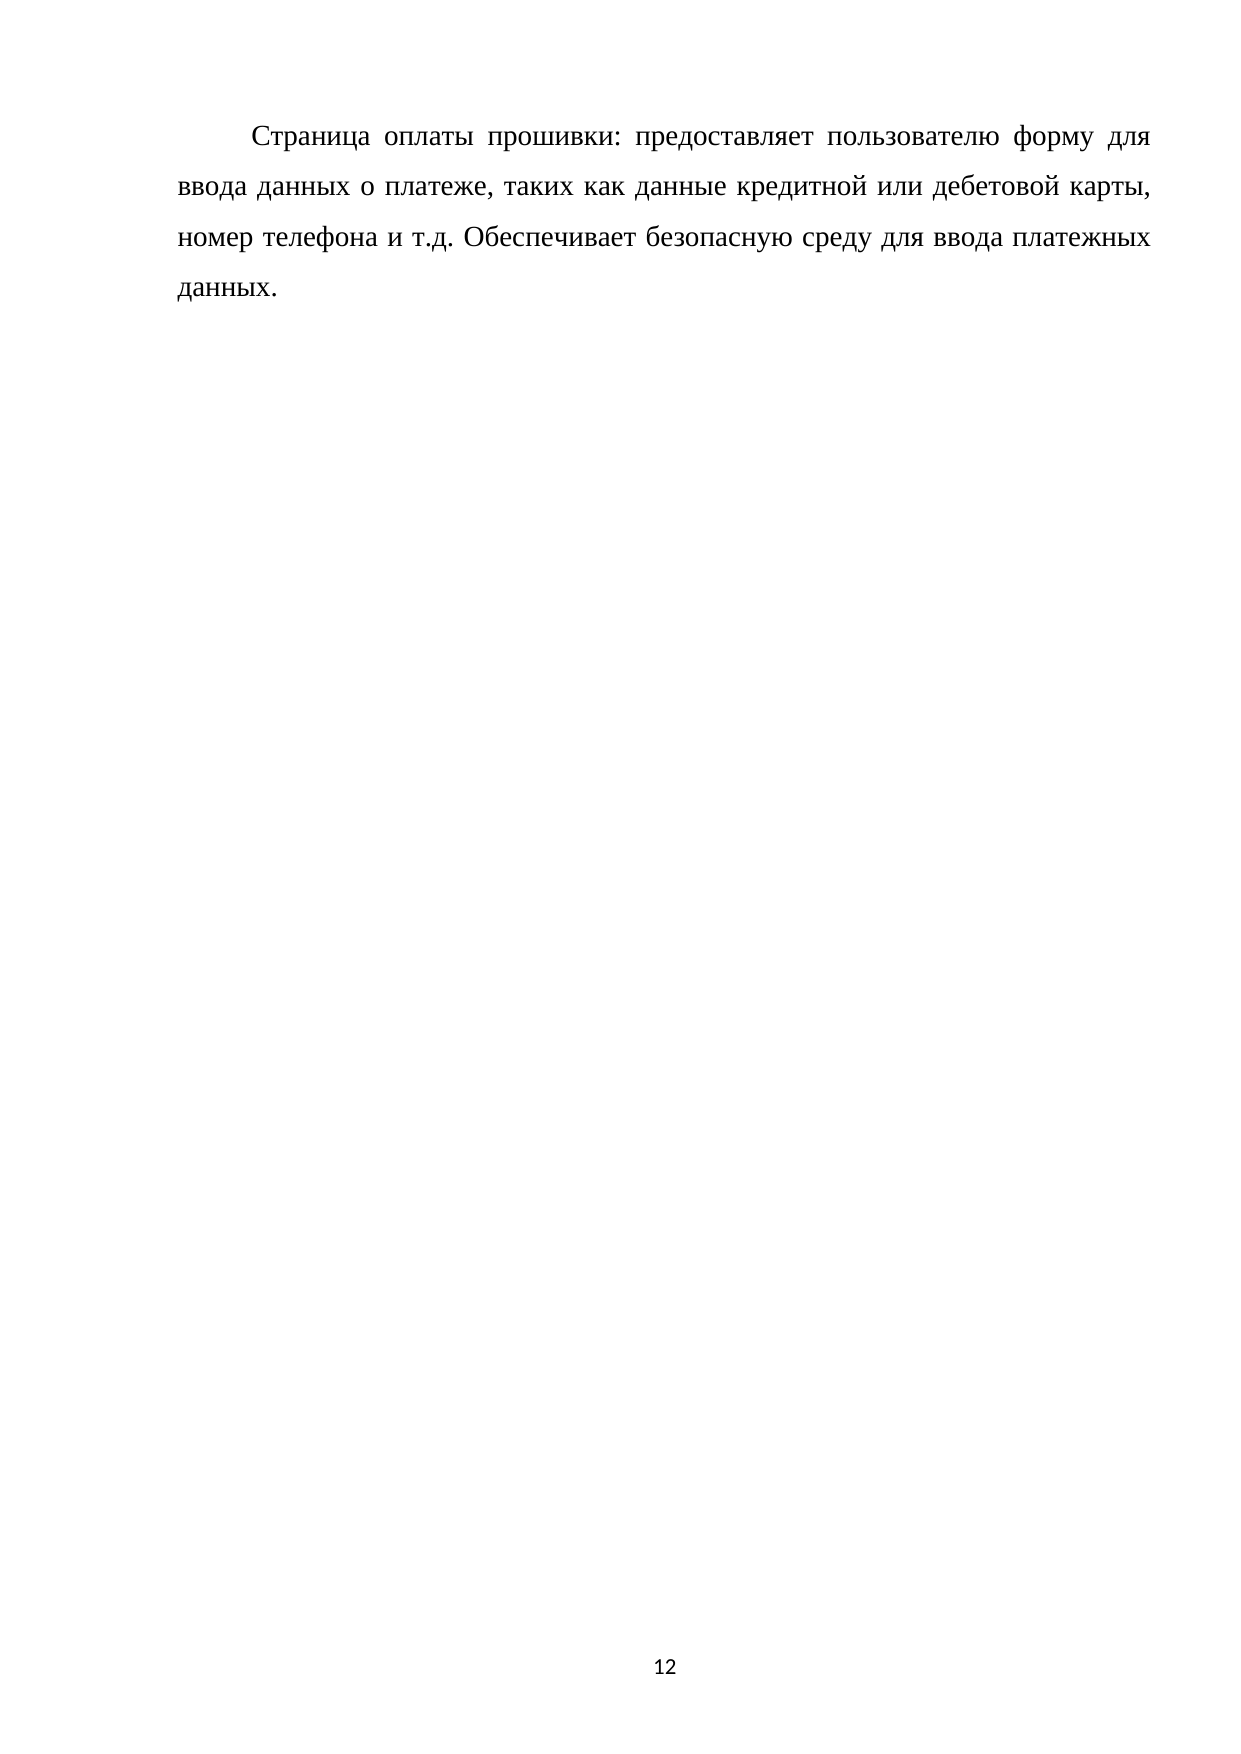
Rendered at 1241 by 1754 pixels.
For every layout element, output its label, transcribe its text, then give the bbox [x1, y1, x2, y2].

text Страница оплаты прошивки: предоставляет пользователю форму для ввода данных о платеже, таких как данные кредитной или дебетовой карты, номер телефона и т.д. Обеспечивает безопасную среду для ввода платежных данных. [177, 118, 1152, 303]
